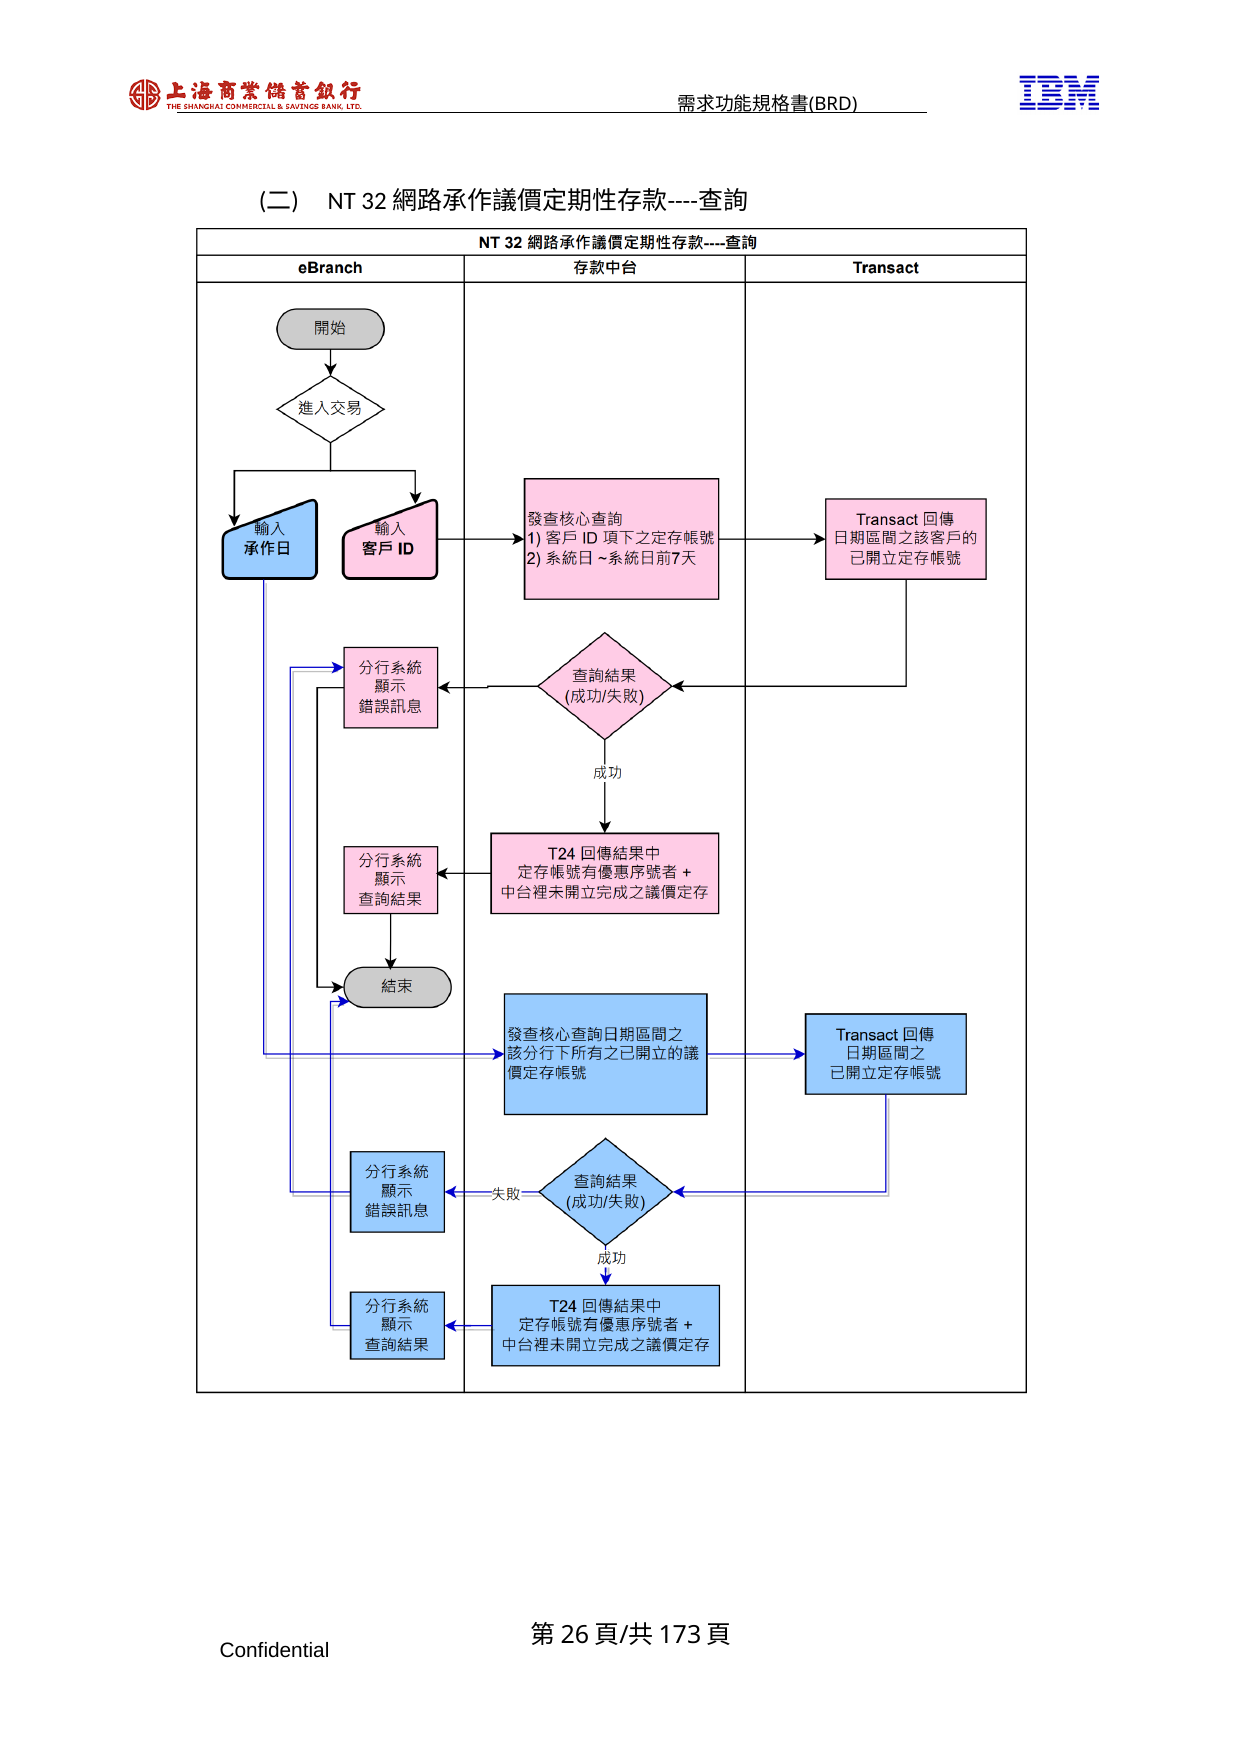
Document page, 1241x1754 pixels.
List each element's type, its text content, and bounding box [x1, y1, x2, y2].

list NT 32 網路承作議價定期性存款----查詢 [259, 181, 1122, 217]
picture [177, 216, 1037, 1418]
picture [122, 77, 369, 113]
